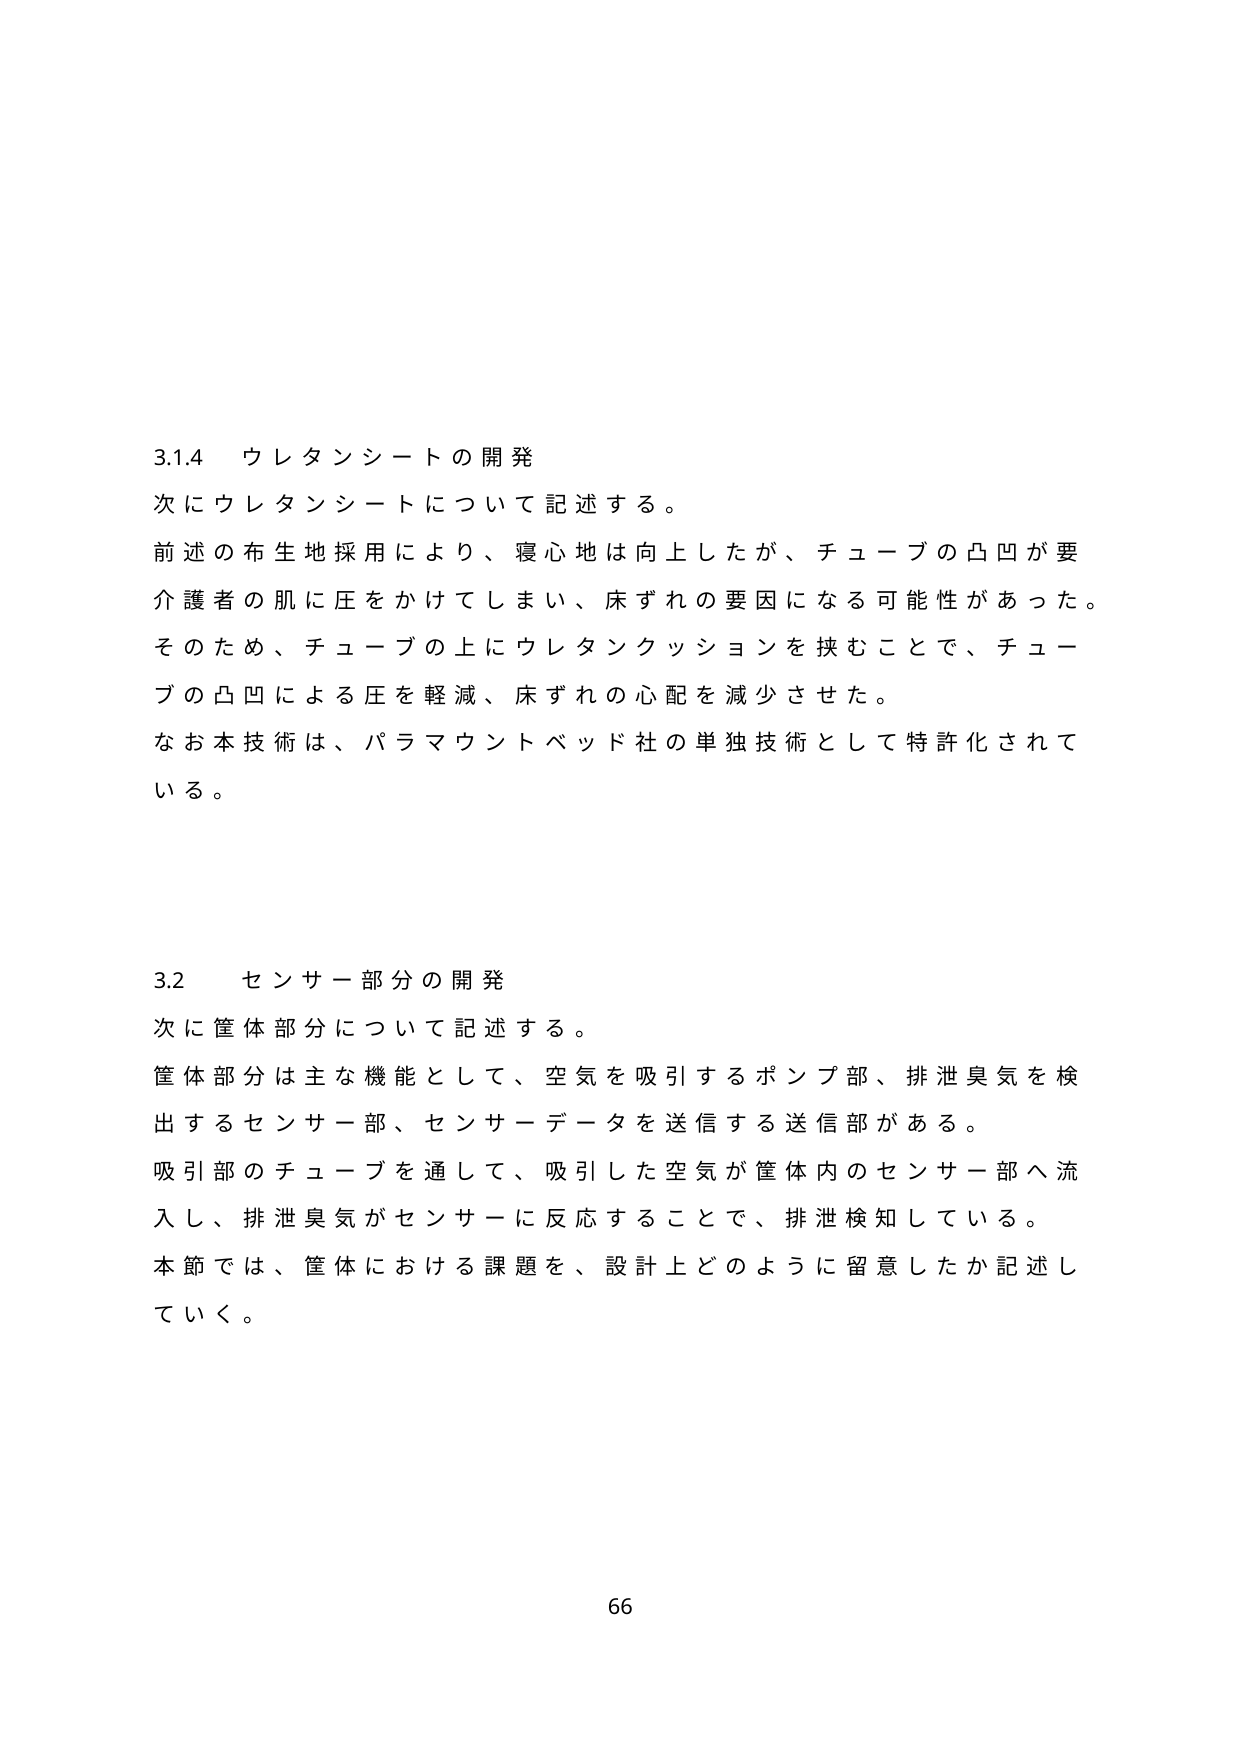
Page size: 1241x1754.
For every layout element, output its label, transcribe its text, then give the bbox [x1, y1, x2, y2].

text 次にウレタンシートについて記述する。 [153, 479, 1087, 527]
text 3.1.4 ウレタンシートの開発 [153, 432, 1087, 479]
text 次に筐体部分について記述する。 [153, 1003, 1087, 1051]
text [153, 1146, 1087, 1241]
text 本節では、筐体における課題を、設計上どのように留意したか記述していく。 [153, 1241, 1087, 1336]
text なお本技術は、パラマウントベッド社の単独技術として特許化されている。 [153, 717, 1087, 813]
text 前述の布生地採用により、寝心地は向上したが、チューブの凸凹が要介護者の肌に圧をかけてしまい、床ずれの要因になる可能性があった。 [153, 527, 1087, 622]
text 筐体部分は主な機能として、空気を吸引するポンプ部、排泄臭気を検出するセンサー部、センサーデータを送信する送信部がある。 [153, 1051, 1087, 1146]
text 3.2 センサー部分の開発 [153, 956, 1087, 1003]
text そのため、チューブの上にウレタンクッションを挟むことで、チューブの凸凹による圧を軽減、床ずれの心配を減少させた。 [153, 622, 1087, 717]
